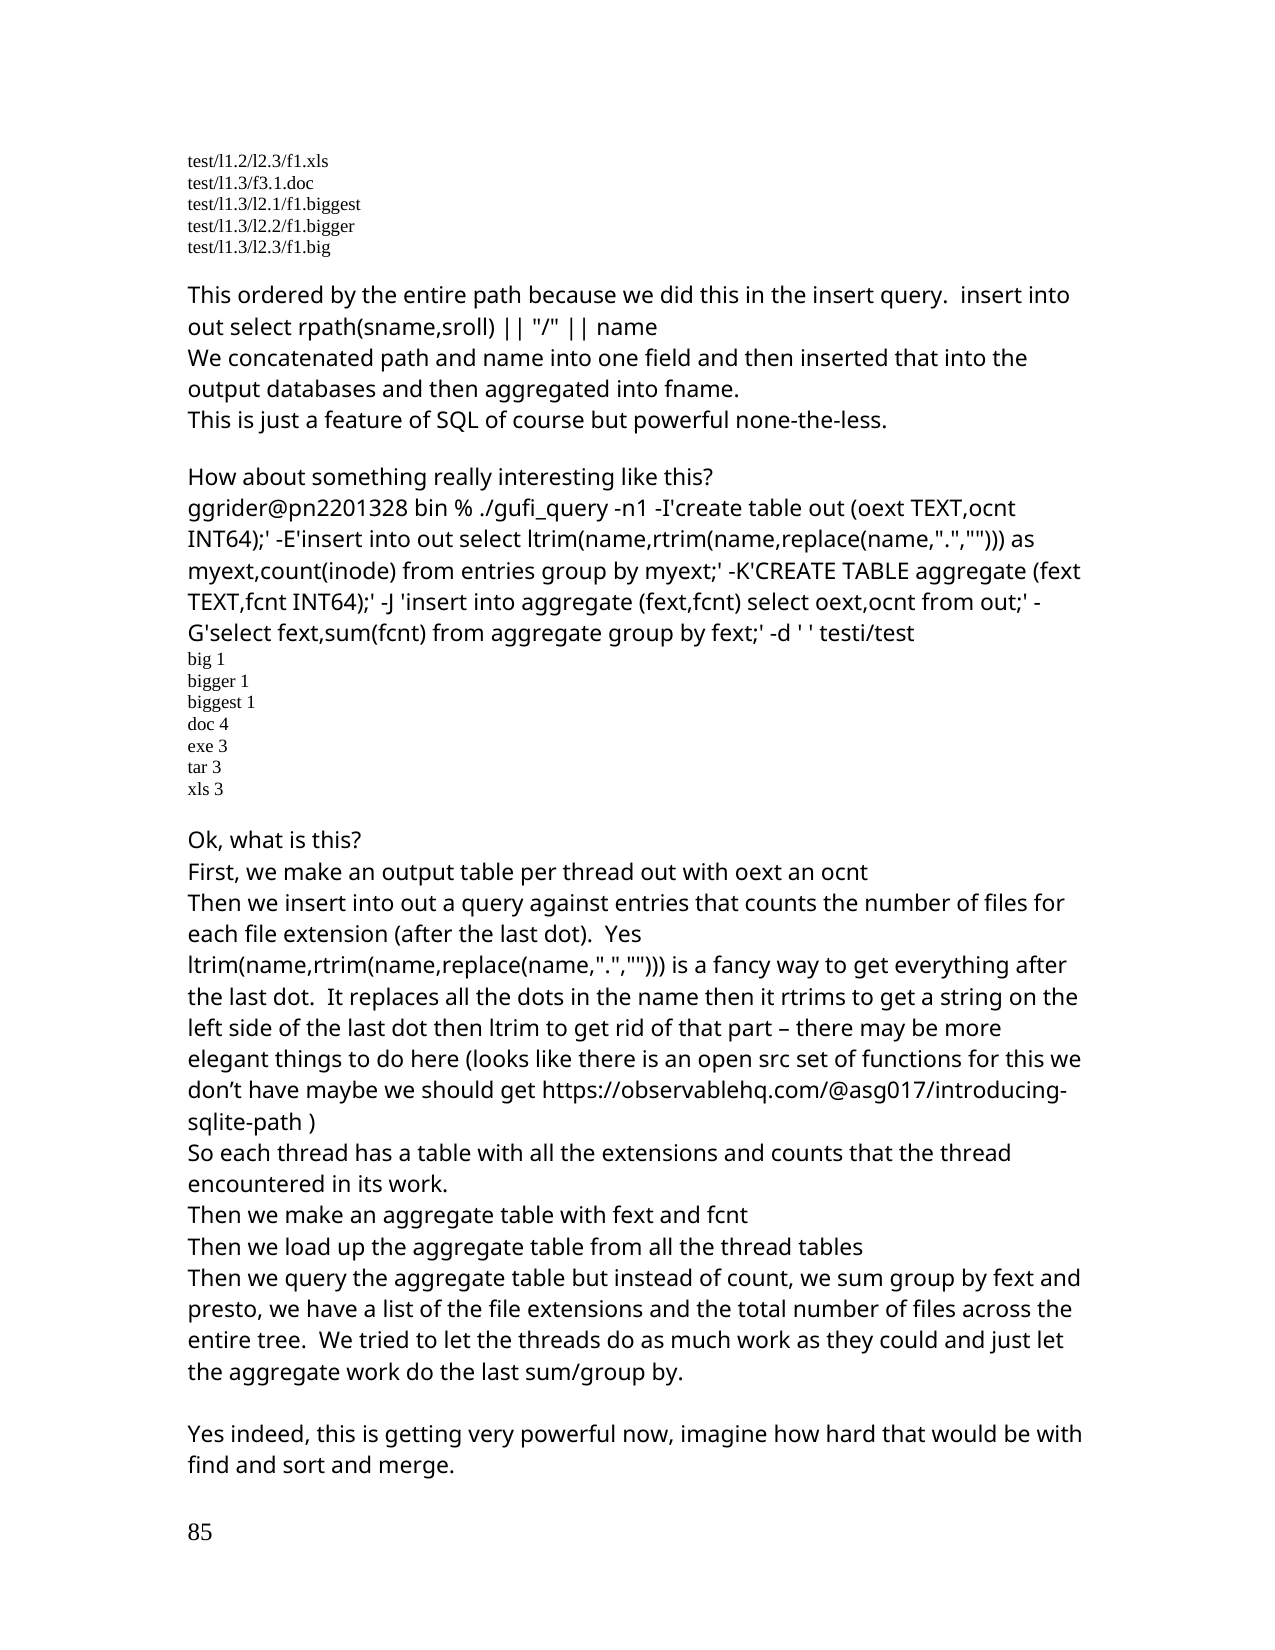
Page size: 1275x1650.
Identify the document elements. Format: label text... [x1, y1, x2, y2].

text Then we make an aggregate table with fext and fcnt [187, 1199, 1087, 1231]
text Ok, what is this? [187, 824, 1087, 856]
text Then we load up the aggregate table from all the thread tables [187, 1231, 1087, 1262]
text This is just a feature of SQL of course but powerful none-the-less. [187, 404, 1087, 436]
text We concatenated path and name into one field and then inserted that into the output databases and then aggregated into fname. [187, 342, 1087, 404]
text biggest 1 [187, 691, 1087, 713]
text exe 3 [187, 734, 1087, 756]
text test/l1.3/l2.2/f1.bigger [187, 215, 1087, 236]
text tar 3 [187, 756, 1087, 778]
text big 1 [187, 648, 1087, 670]
text How about something really interesting like this? [187, 461, 1087, 492]
text Then we query the aggregate table but instead of count, we sum group by fext and presto, we have a list of the file extensions and the total number of files across the entire tree. We tried to let the threads do as much work as they could and just let the aggregate work do the last sum/group by. [187, 1262, 1087, 1387]
text test/l1.3/f3.1.doc [187, 172, 1087, 193]
text test/l1.3/l2.1/f1.biggest [187, 193, 1087, 215]
text test/l1.3/l2.3/f1.big [187, 236, 1087, 258]
text This ordered by the entire path because we did this in the insert query. insert into out select rpath(sname,sroll) || "/" || name [187, 279, 1087, 342]
text So each thread has a table with all the extensions and counts that the thread encountered in its work. [187, 1137, 1087, 1199]
text test/l1.2/l2.3/f1.xls [187, 150, 1087, 172]
text xls 3 [187, 778, 1087, 799]
text doc 4 [187, 713, 1087, 734]
text ggrider@pn2201328 bin % ./gufi_query -n1 -I'create table out (oext TEXT,ocnt INT64);' -E'insert into out select ltrim(name,rtrim(name,replace(name,".",""))) as myext,count(inode) from entries group by myext;' -K'CREATE TABLE aggregate (fext TEXT,fcnt INT64);' -J 'insert into aggregate (fext,fcnt) select oext,ocnt from out;' -G'select fext,sum(fcnt) from aggregate group by fext;' -d ' ' testi/test [187, 492, 1087, 648]
text bigger 1 [187, 670, 1087, 691]
text Yes indeed, this is getting very powerful now, imagine how hard that would be with find and sort and merge. [187, 1418, 1087, 1481]
text Then we insert into out a query against entries that counts the number of files for each file extension (after the last dot). Yes ltrim(name,rtrim(name,replace(name,".",""))) is a fancy way to get everything after the last dot. It replaces all the dots in the name then it rtrims to get a string on the left side of the last dot then ltrim to get rid of that part – there may be more elegant things to do here (looks like there is an open src set of functions for this we don’t have maybe we should get https://observablehq.com/@asg017/introducing-sqlite-path ) [187, 887, 1087, 1137]
text First, we make an output table per thread out with oext an ocnt [187, 856, 1087, 887]
